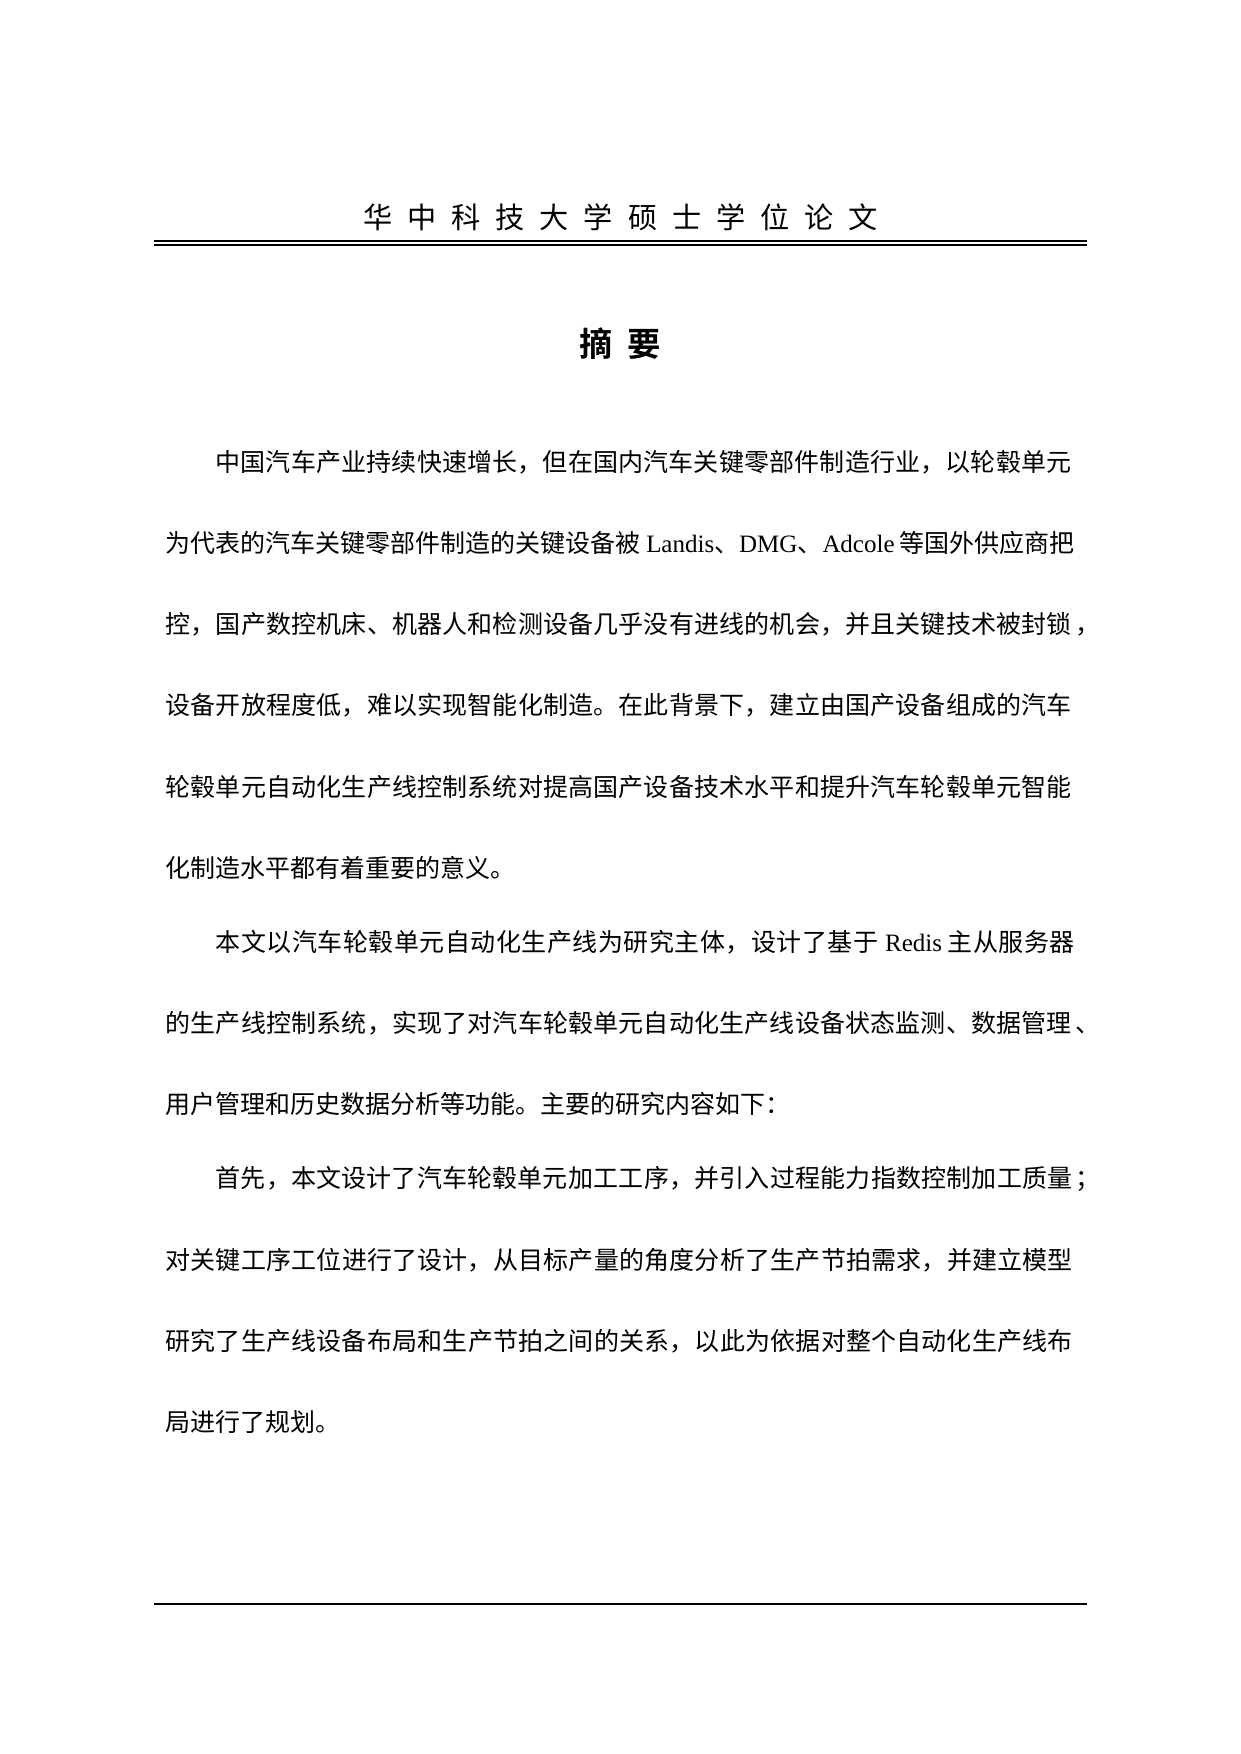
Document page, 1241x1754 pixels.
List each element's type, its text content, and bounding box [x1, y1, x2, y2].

text 本文以汽车轮毂单元自动化生产线为研究主体，设计了基于Redis主从服务器的生产线控制系统，实现了对汽车轮毂单元自动化生产线设备状态监测、数据管理、用户管理和历史数据分析等功能。主要的研究内容如下： [165, 908, 1075, 1136]
text 首先，本文设计了汽车轮毂单元加工工序，并引入过程能力指数控制加工质量；对关键工序工位进行了设计，从目标产量的角度分析了生产节拍需求，并建立模型研究了生产线设备布局和生产节拍之间的关系，以此为依据对整个自动化生产线布局进行了规划。 [165, 1144, 1075, 1453]
text 摘 要 [165, 309, 1075, 374]
text 中国汽车产业持续快速增长，但在国内汽车关键零部件制造行业，以轮毂单元为代表的汽车关键零部件制造的关键设备被Landis、DMG、Adcole等国外供应商把控，国产数控机床、机器人和检测设备几乎没有进线的机会，并且关键技术被封锁，设备开放程度低，难以实现智能化制造。在此背景下，建立由国产设备组成的汽车轮毂单元自动化生产线控制系统对提高国产设备技术水平和提升汽车轮毂单元智能化制造水平都有着重要的意义。 [165, 428, 1075, 899]
